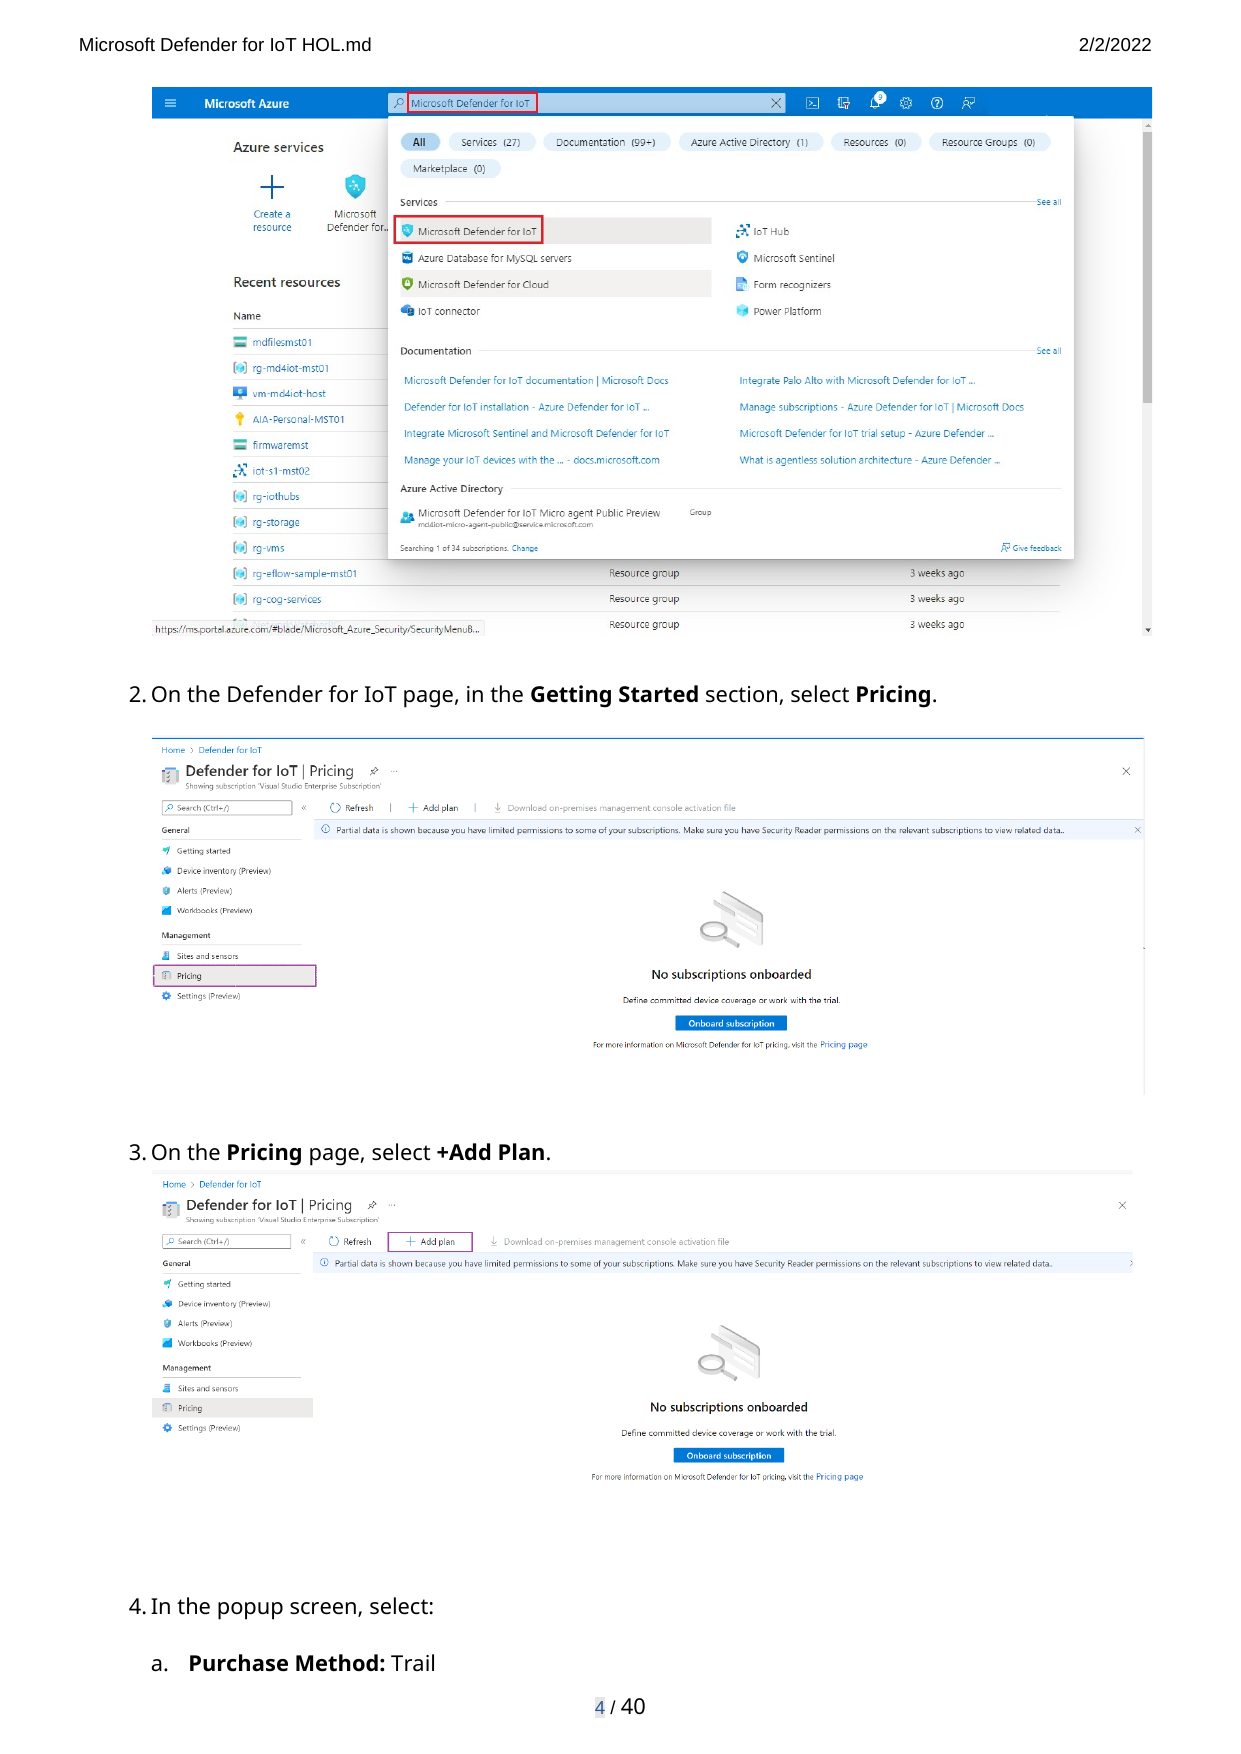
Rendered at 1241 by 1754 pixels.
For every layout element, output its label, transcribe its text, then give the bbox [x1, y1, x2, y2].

picture [152, 1170, 1133, 1549]
list On the Pricing page, select +Add Plan. [129, 1137, 1151, 1167]
list In the popup screen, select: [129, 1591, 1151, 1621]
list Purchase Method: Trail [151, 1648, 1151, 1677]
list On the Defender for IoT page, in the Getting Started section, select Pricing. [129, 678, 1151, 708]
picture [152, 87, 1153, 636]
picture [152, 735, 1146, 1095]
